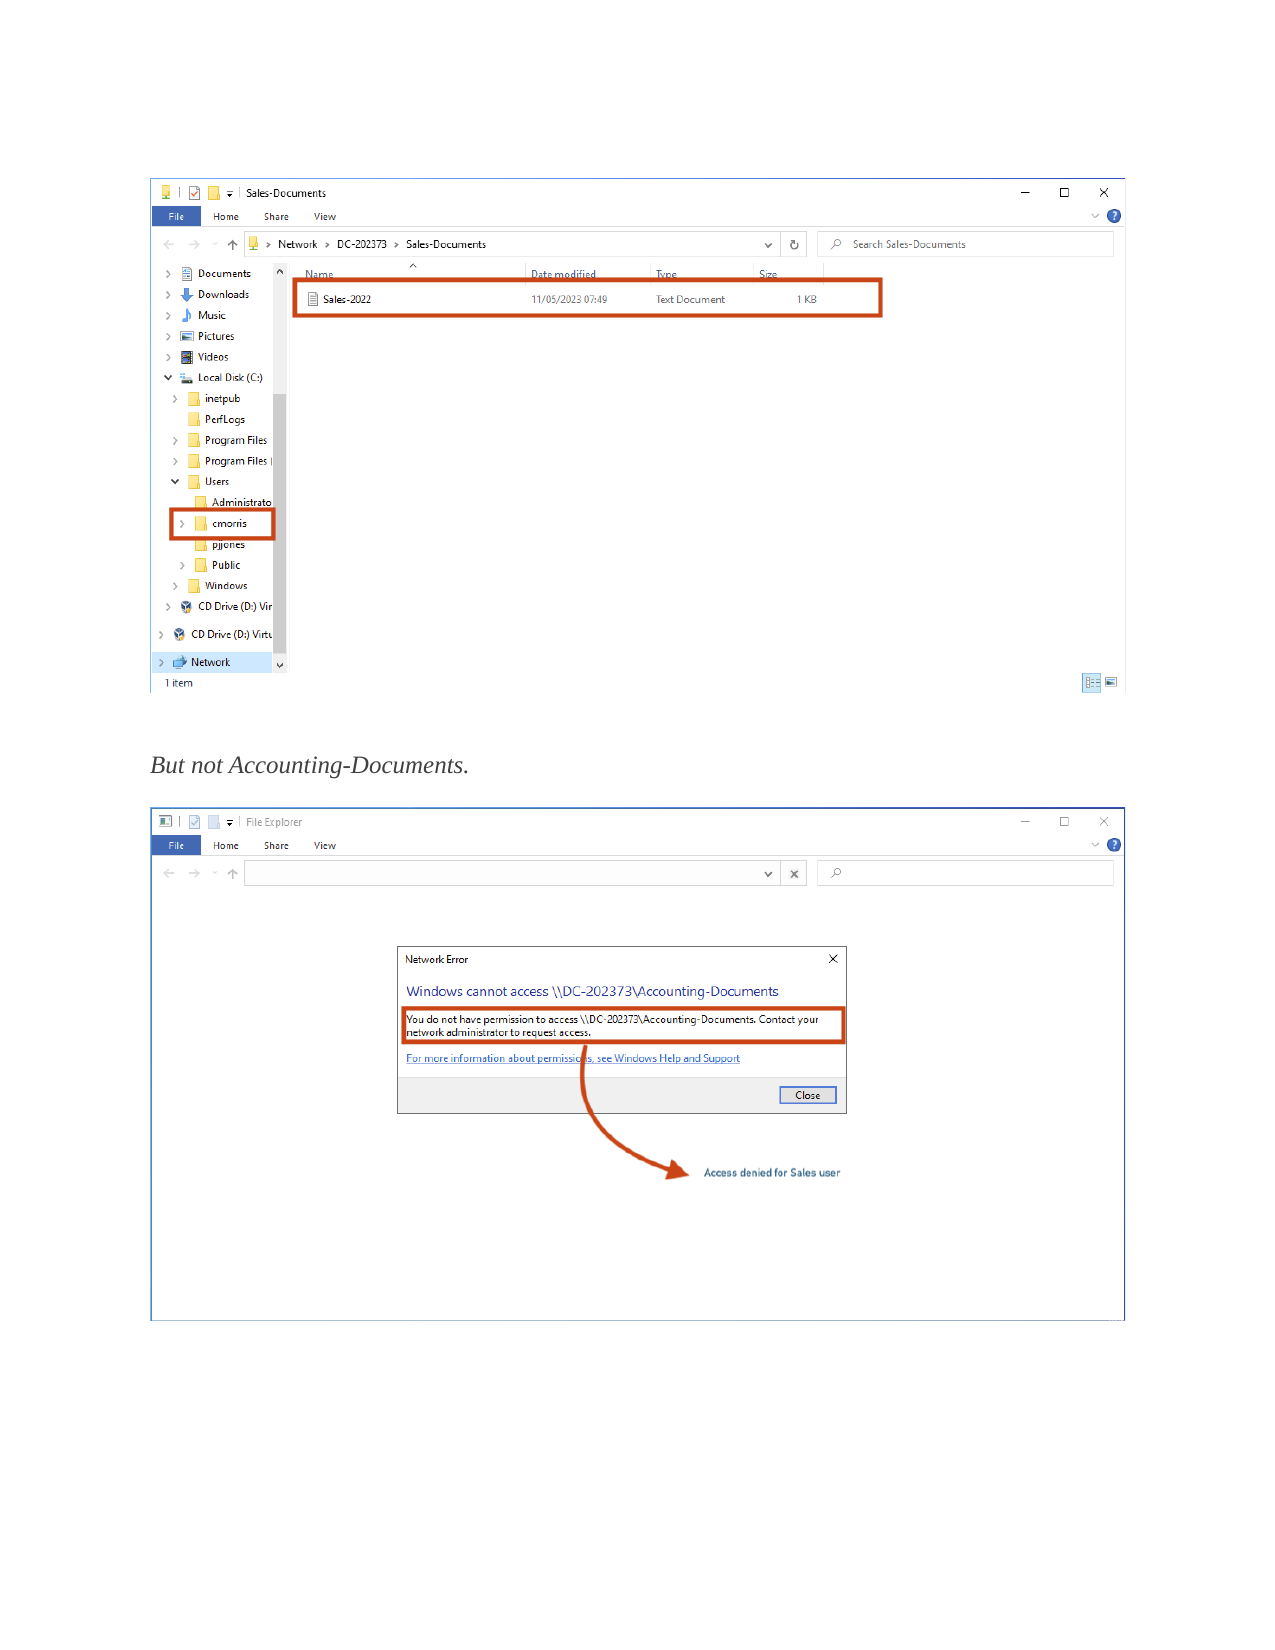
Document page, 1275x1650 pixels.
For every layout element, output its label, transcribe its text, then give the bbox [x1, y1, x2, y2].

picture [150, 807, 1125, 1321]
picture [150, 178, 1125, 693]
text But not Accounting-Documents. [150, 750, 1125, 778]
